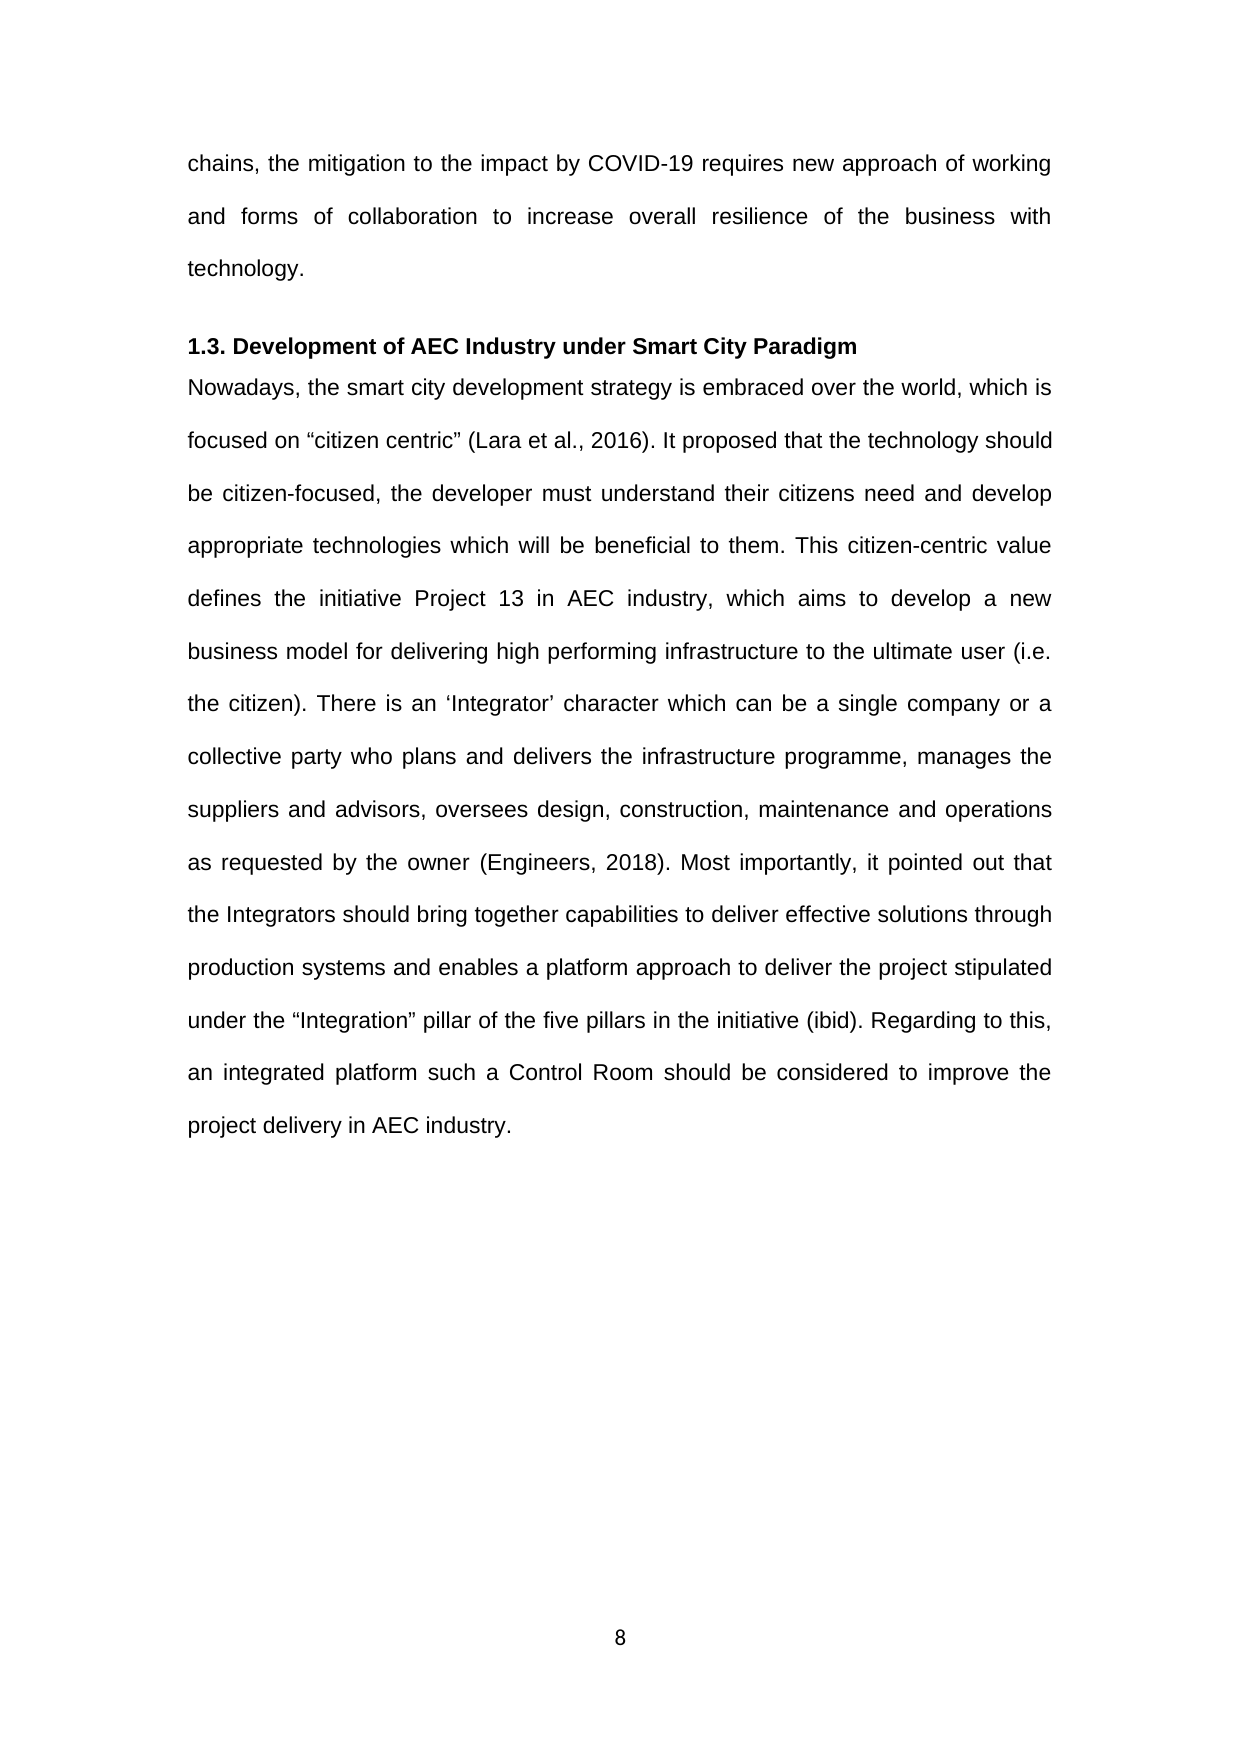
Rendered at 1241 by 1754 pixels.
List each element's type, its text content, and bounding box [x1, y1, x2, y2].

subtitle Development of AEC Industry under Smart City Paradigm [187, 333, 1053, 359]
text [187, 150, 1053, 282]
text Nowadays, the smart city development strategy is embraced over the world, which is focused on “citizen centric” (Lara et al., 2016). It proposed that the technology should be citizen-focused, the developer must understand their citizens need and develop appropriate technologies which will be beneficial to them. This citizen-centric value defines the initiative Project 13 in AEC industry, which aims to develop a new business model for delivering high performing infrastructure to the ultimate user (i.e. the citizen). There is an ‘Integrator’ character which can be a single company or a collective party who plans and delivers the infrastructure programme, manages the suppliers and advisors, oversees design, construction, maintenance and operations as requested by the owner (Engineers, 2018). Most importantly, it pointed out that the Integrators should bring together capabilities to deliver effective solutions through production systems and enables a platform approach to deliver the project stipulated under the “Integration” pillar of the five pillars in the initiative (ibid). Regarding to this, an integrated platform such a Control Room should be considered to improve the project delivery in AEC industry. [187, 374, 1053, 1138]
